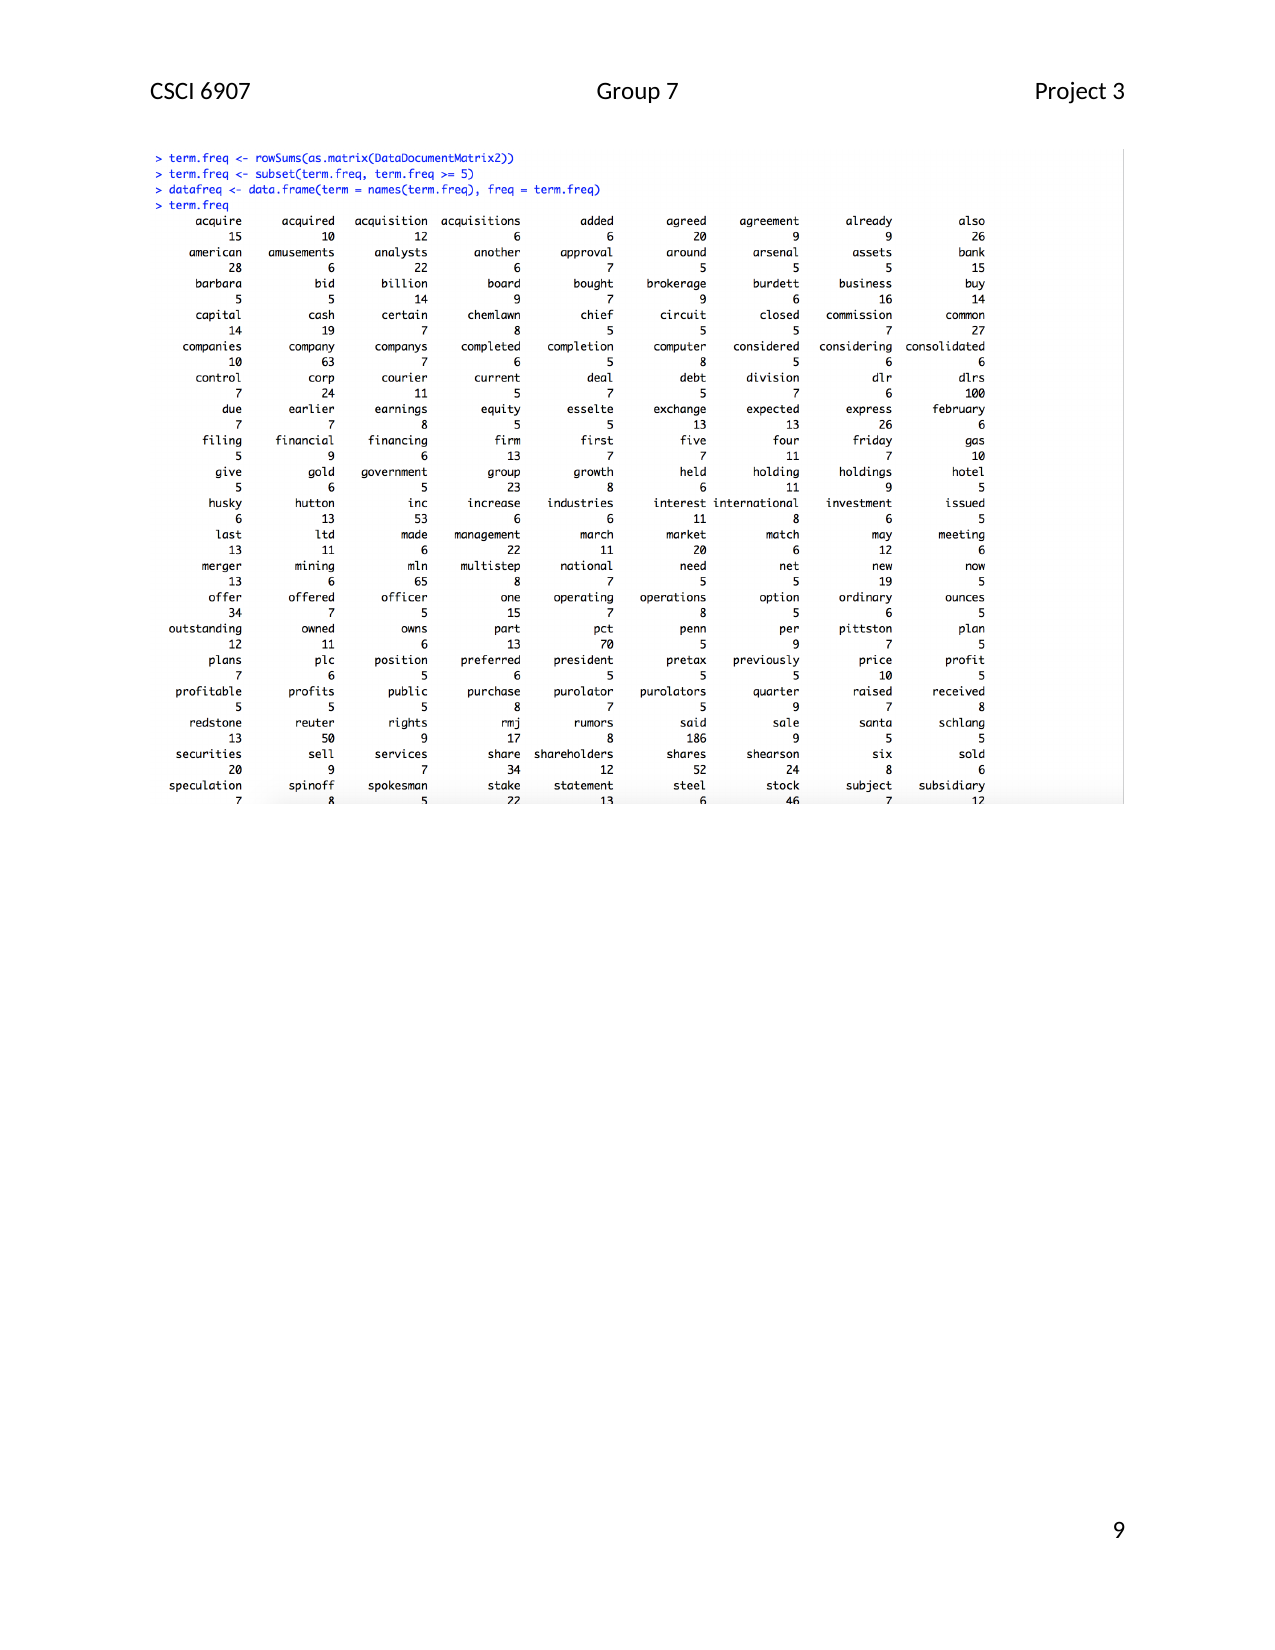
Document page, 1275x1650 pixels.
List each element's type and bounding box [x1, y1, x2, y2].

picture [150, 149, 1124, 804]
